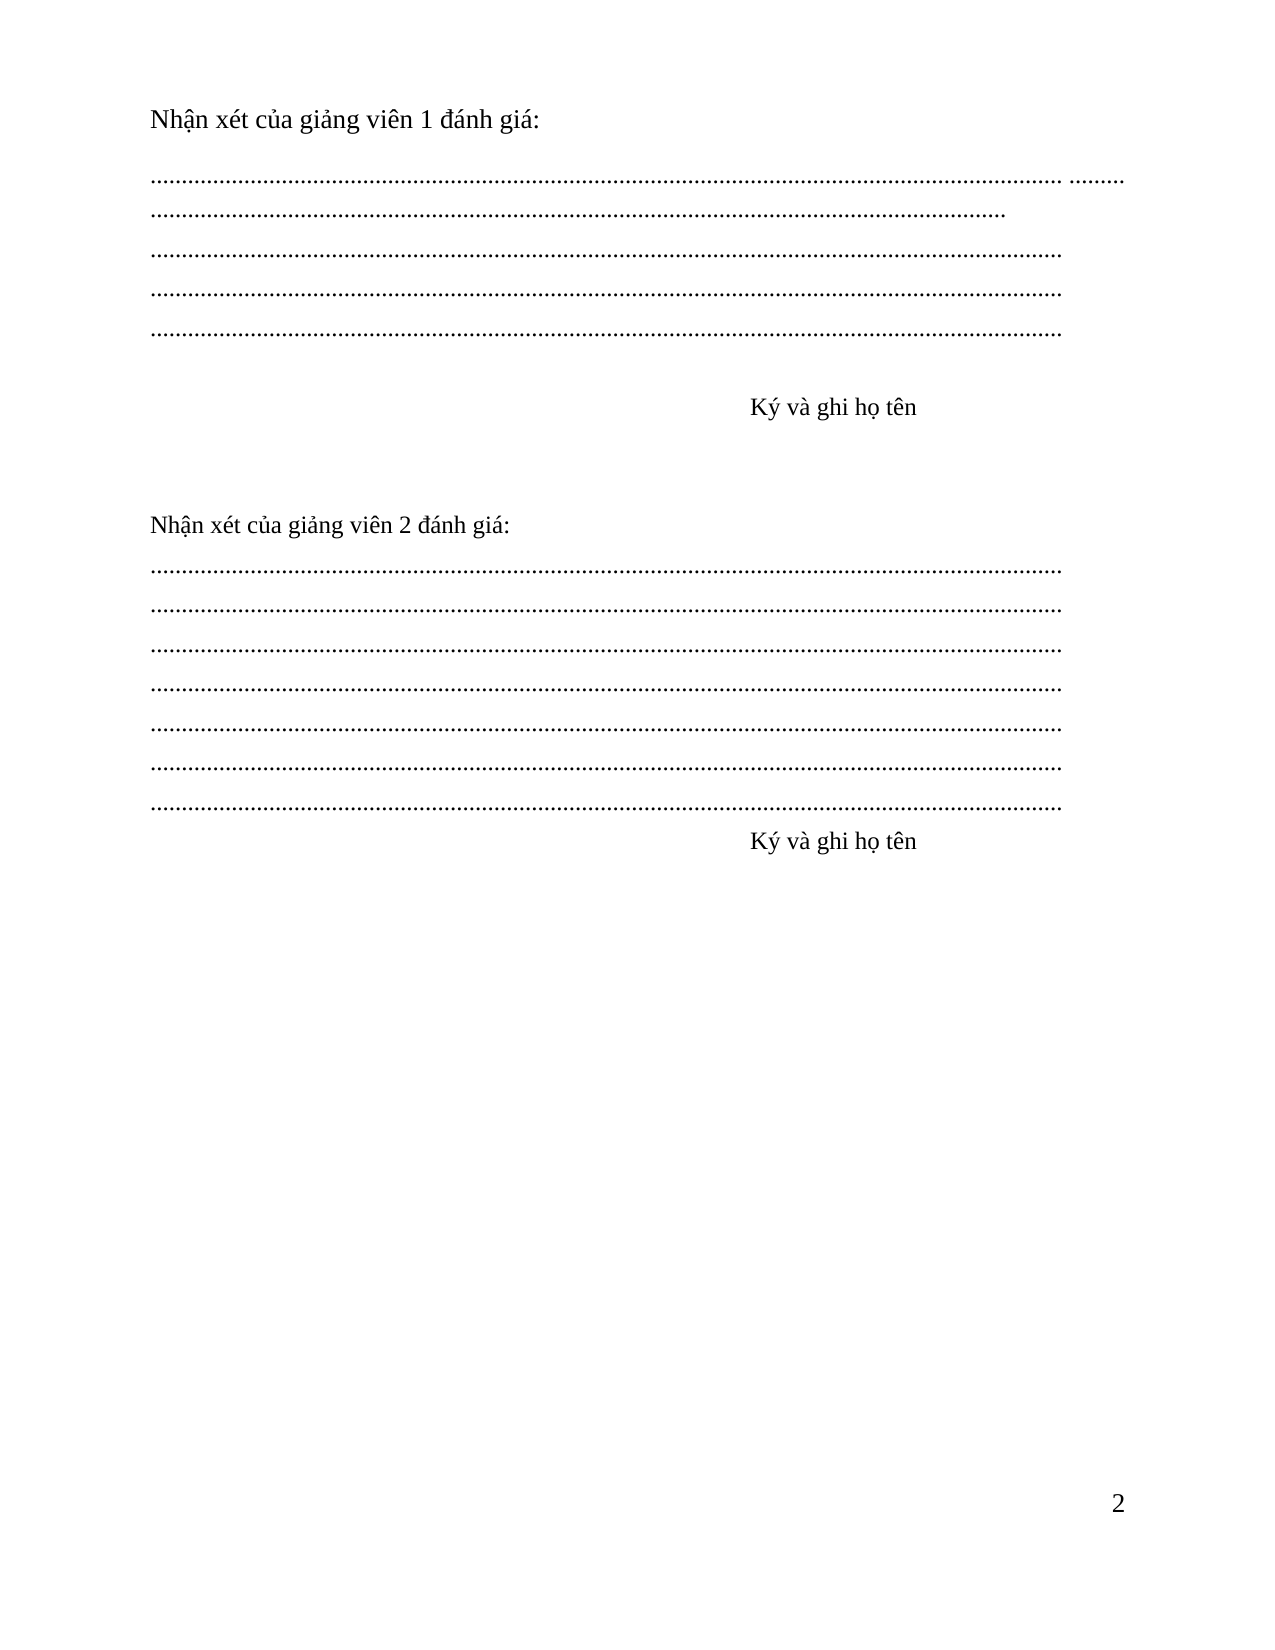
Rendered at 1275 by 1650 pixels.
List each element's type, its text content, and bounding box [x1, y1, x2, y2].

text Nhận xét của giảng viên 2 đánh giá: [150, 510, 1125, 539]
text .................................................................................................................................................. [150, 747, 1125, 776]
text .................................................................................................................................................. [150, 668, 1125, 697]
text Ký và ghi họ tên [150, 392, 1125, 421]
text Nhận xét của giảng viên 1 đánh giá: [150, 103, 1125, 134]
text .................................................................................................................................................. [150, 550, 1125, 578]
text .................................................................................................................................................. [150, 708, 1125, 736]
text .................................................................................................................................................. .................................................................................................................................................. [150, 160, 1125, 223]
text .................................................................................................................................................. [150, 629, 1125, 657]
text .................................................................................................................................................. [150, 313, 1125, 342]
text Ký và ghi họ tên [150, 826, 1125, 855]
text .................................................................................................................................................. [150, 787, 1125, 815]
text .................................................................................................................................................. [150, 273, 1125, 302]
text .................................................................................................................................................. [150, 234, 1125, 263]
text .................................................................................................................................................. [150, 589, 1125, 618]
